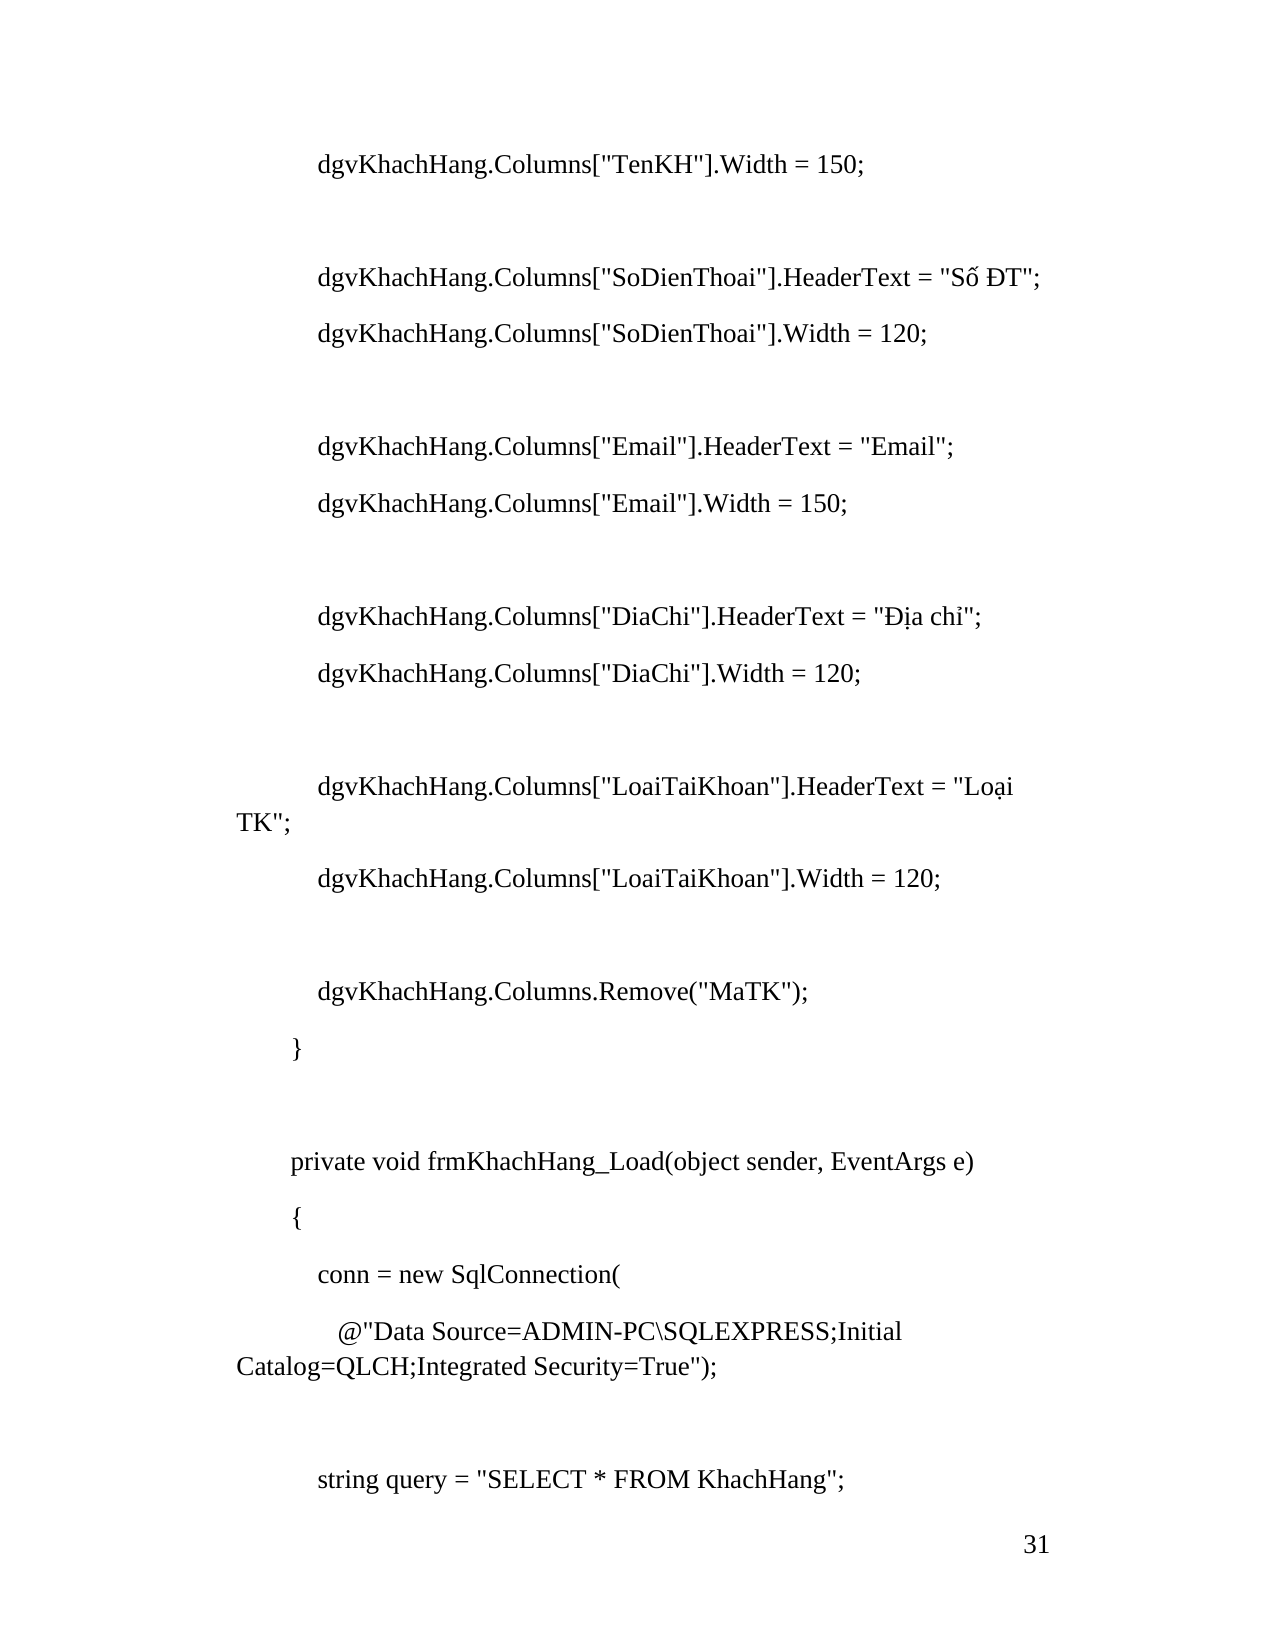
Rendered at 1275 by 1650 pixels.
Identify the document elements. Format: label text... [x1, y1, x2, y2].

text dgvKhachHang.Columns["LoaiTaiKhoan"].HeaderText = "Loại TK"; [236, 770, 1050, 837]
text dgvKhachHang.Columns["SoDienThoai"].Width = 120; [236, 317, 1050, 348]
text conn = new SqlConnection( [236, 1258, 1050, 1289]
text dgvKhachHang.Columns["Email"].HeaderText = "Email"; [236, 431, 1050, 462]
text dgvKhachHang.Columns["DiaChi"].Width = 120; [236, 657, 1050, 688]
text dgvKhachHang.Columns.Remove("MaTK"); [236, 975, 1050, 1006]
text string query = "SELECT * FROM KhachHang"; [236, 1463, 1050, 1495]
text private void frmKhachHang_Load(object sender, EventArgs e) [236, 1145, 1050, 1176]
text dgvKhachHang.Columns["DiaChi"].HeaderText = "Địa chỉ"; [236, 600, 1050, 631]
text } [236, 1032, 1050, 1063]
text dgvKhachHang.Columns["LoaiTaiKhoan"].Width = 120; [236, 862, 1050, 893]
text dgvKhachHang.Columns["Email"].Width = 150; [236, 487, 1050, 518]
text dgvKhachHang.Columns["SoDienThoai"].HeaderText = "Số ĐT"; [236, 261, 1050, 292]
text @"Data Source=ADMIN-PC\SQLEXPRESS;Initial Catalog=QLCH;Integrated Security=True"); [236, 1315, 1050, 1382]
text { [236, 1202, 1050, 1233]
text dgvKhachHang.Columns["TenKH"].Width = 150; [236, 148, 1050, 179]
